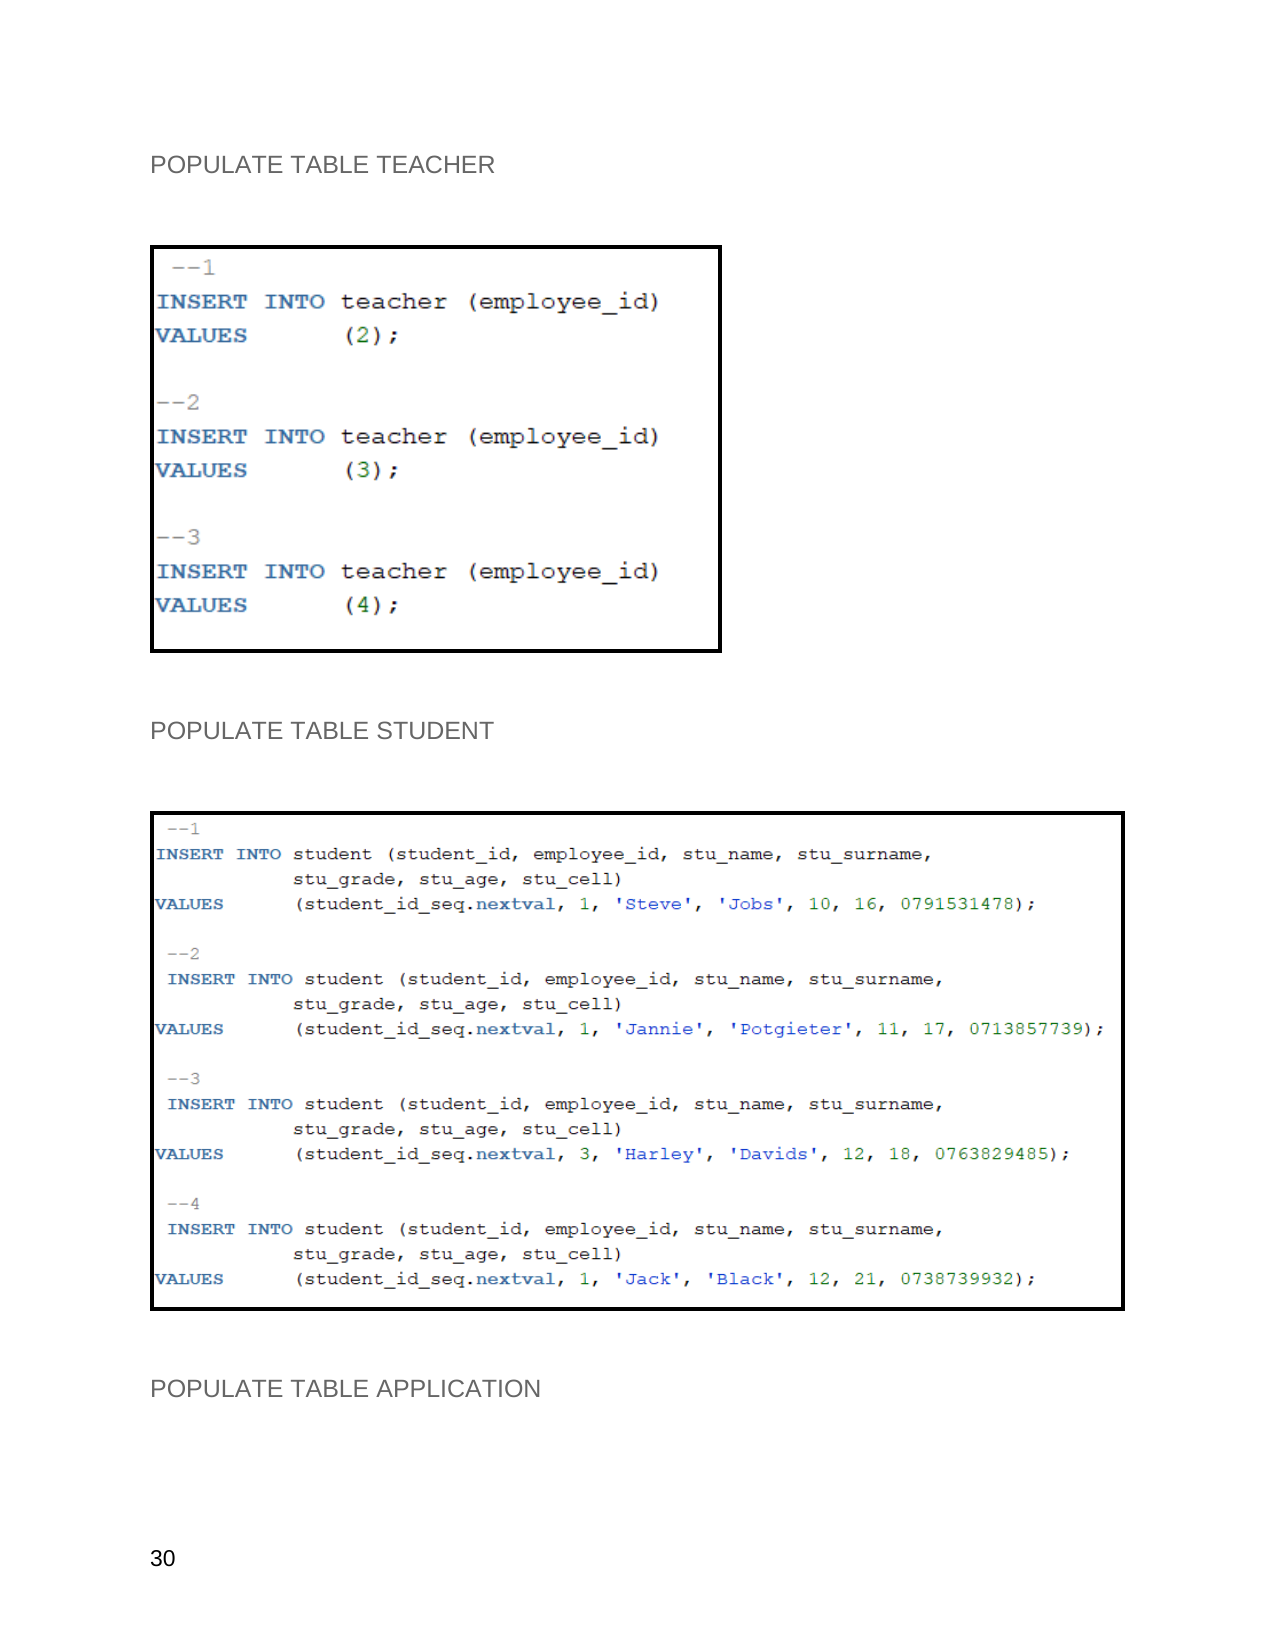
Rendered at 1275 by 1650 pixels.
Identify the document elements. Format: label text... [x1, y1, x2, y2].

picture [154, 249, 718, 649]
subtitle POPULATE TABLE APPLICATION [150, 1374, 1125, 1403]
picture [154, 815, 1121, 1307]
subtitle POPULATE TABLE STUDENT [150, 716, 1125, 745]
subtitle POPULATE TABLE TEACHER [150, 150, 1125, 179]
